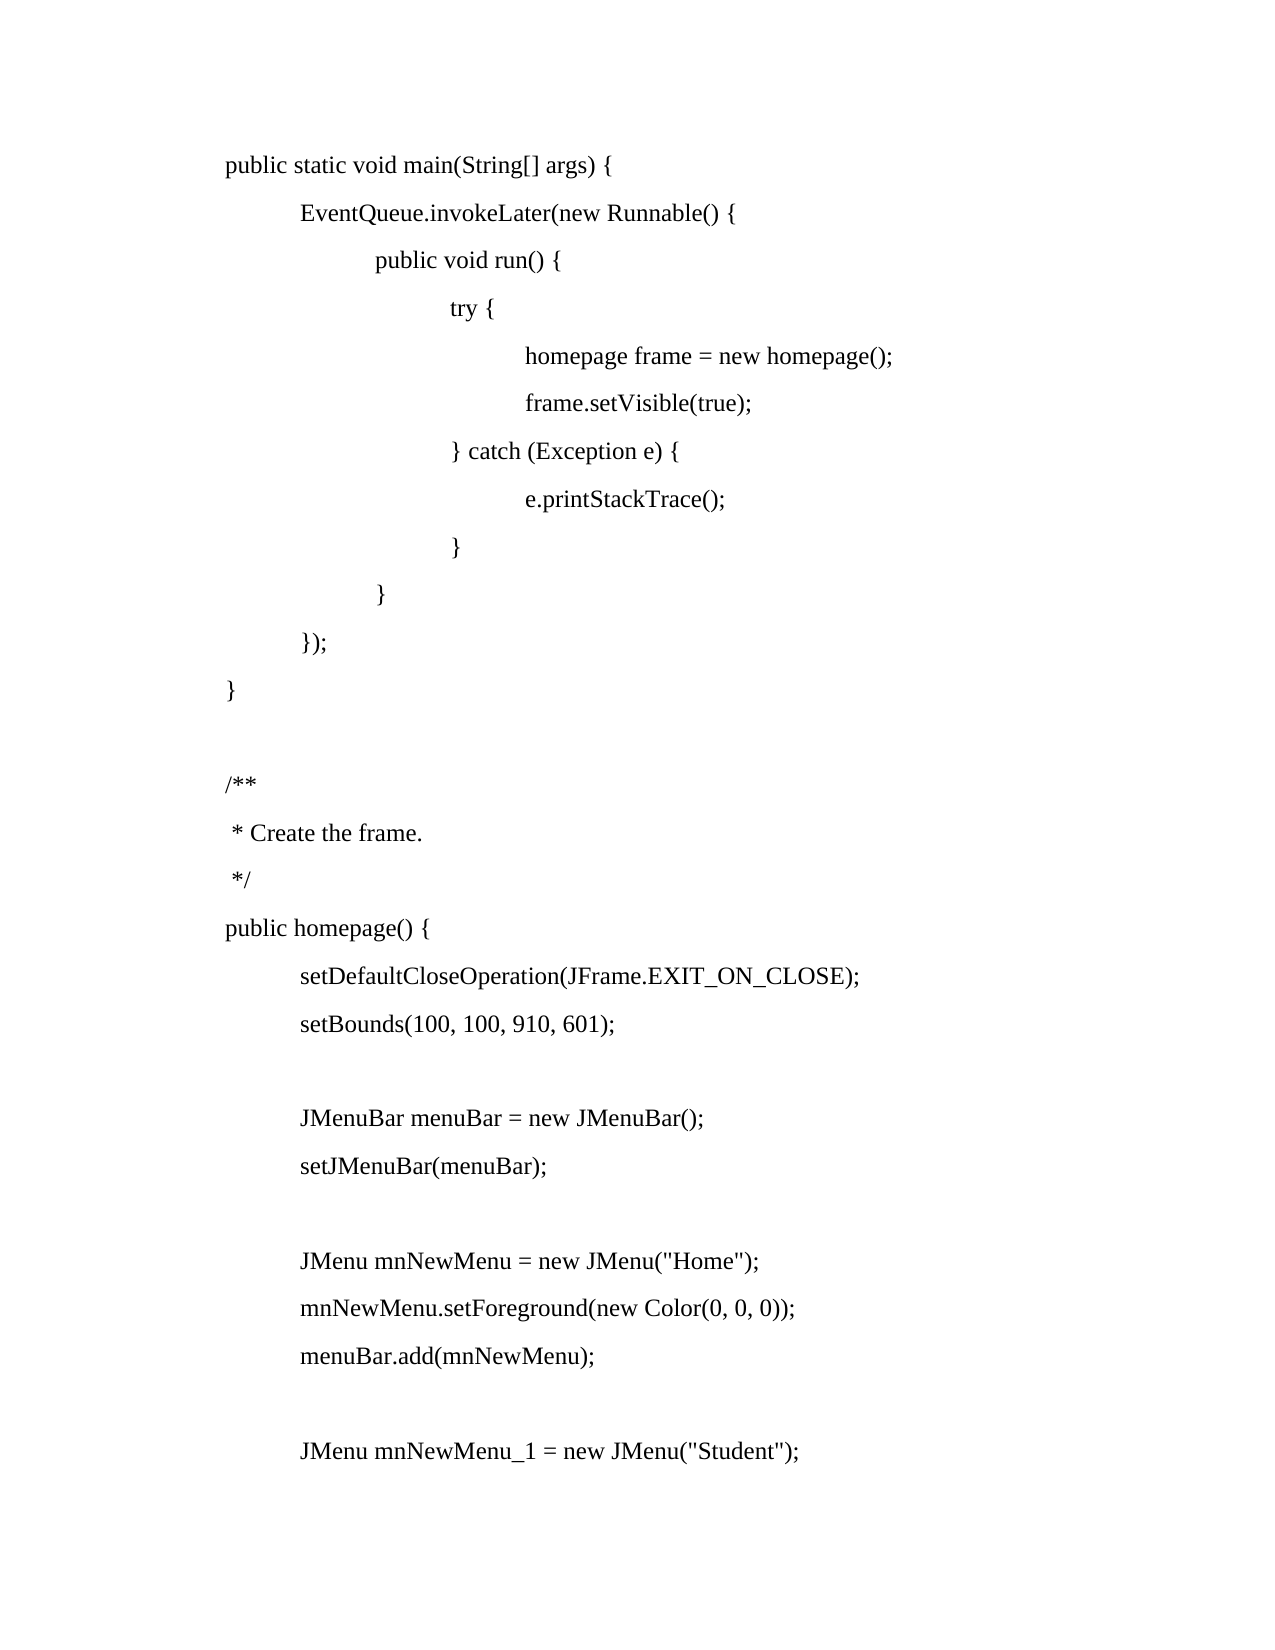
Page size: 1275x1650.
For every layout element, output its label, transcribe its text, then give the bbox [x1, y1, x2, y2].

text } [150, 675, 1125, 703]
text JMenu mnNewMenu_1 = new JMenu("Student"); [150, 1436, 1125, 1465]
text public homepage() { [150, 913, 1125, 942]
text frame.setVisible(true); [150, 388, 1125, 417]
text JMenu mnNewMenu = new JMenu("Home"); [150, 1246, 1125, 1274]
text }); [150, 627, 1125, 656]
text } catch (Exception e) { [150, 436, 1125, 465]
text /** [150, 770, 1125, 799]
text JMenuBar menuBar = new JMenuBar(); [150, 1103, 1125, 1132]
text setJMenuBar(menuBar); [150, 1151, 1125, 1180]
text public static void main(String[] args) { [150, 150, 1125, 179]
text mnNewMenu.setForeground(new Color(0, 0, 0)); [150, 1293, 1125, 1322]
text try { [150, 293, 1125, 322]
text EventQueue.invokeLater(new Runnable() { [150, 198, 1125, 226]
text } [150, 579, 1125, 608]
text public void run() { [150, 245, 1125, 274]
text * Create the frame. [150, 818, 1125, 847]
text } [150, 532, 1125, 560]
text menuBar.add(mnNewMenu); [150, 1341, 1125, 1370]
text */ [150, 866, 1125, 894]
text e.printStackTrace(); [150, 484, 1125, 513]
text setDefaultCloseOperation(JFrame.EXIT_ON_CLOSE); [150, 961, 1125, 990]
text homepage frame = new homepage(); [150, 341, 1125, 369]
text setBounds(100, 100, 910, 601); [150, 1009, 1125, 1037]
